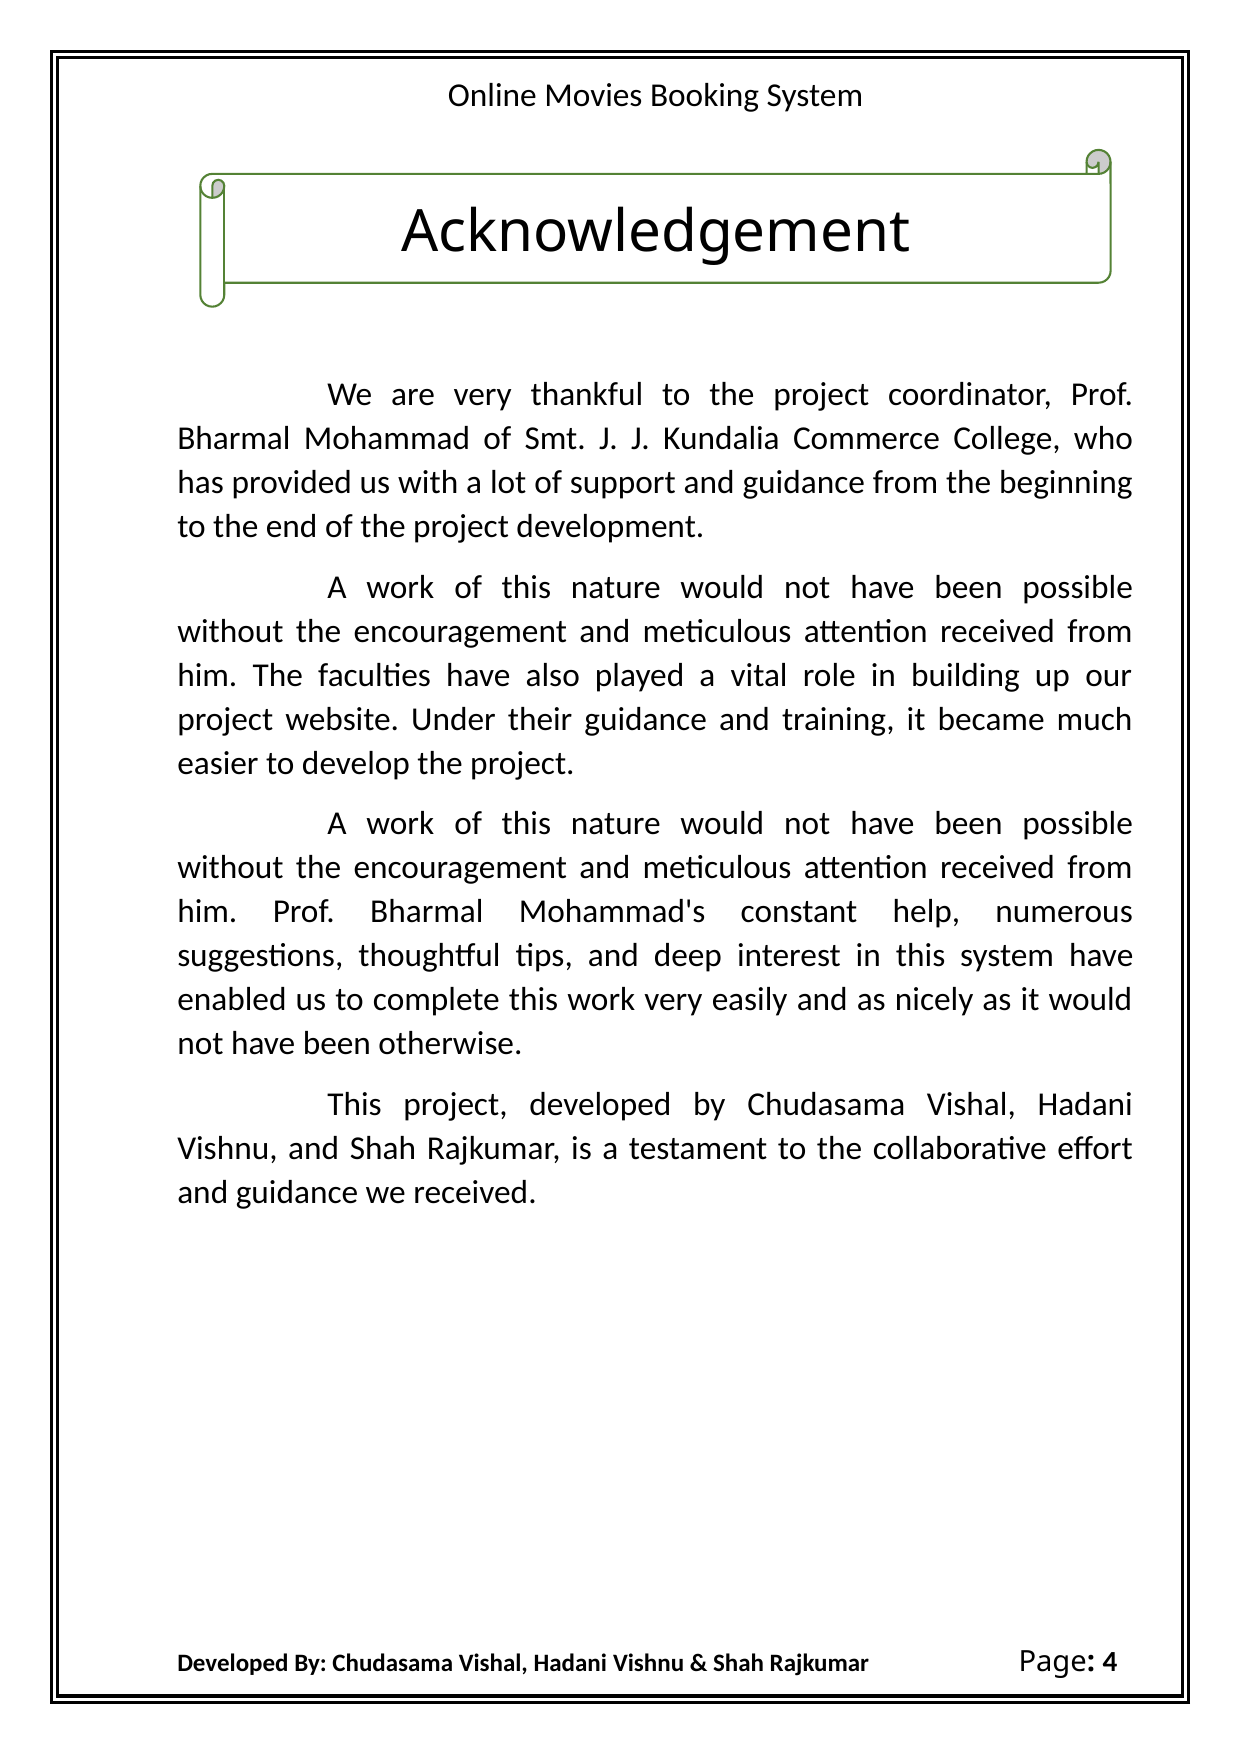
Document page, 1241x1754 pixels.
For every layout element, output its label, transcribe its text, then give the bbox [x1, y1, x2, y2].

text A work of this nature would not have been possible without the encouragement and meticulous attention received from him. Prof. Bharmal Mohammad's constant help, numerous suggestions, thoughtful tips, and deep interest in this system have enabled us to complete this work very easily and as nicely as it would not have been otherwise. [177, 802, 1134, 1063]
text A work of this nature would not have been possible without the encouragement and meticulous attention received from him. The faculties have also played a vital role in building up our project website. Under their guidance and training, it became much easier to develop the project. [177, 566, 1134, 782]
text We are very thankful to the project coordinator, Prof. Bharmal Mohammad of Smt. J. J. Kundalia Commerce College, who has provided us with a lot of support and guidance from the beginning to the end of the project development. [177, 373, 1134, 546]
text This project, developed by Chudasama Vishal, Hadani Vishnu, and Shah Rajkumar, is a testament to the collaborative effort and guidance we received. [177, 1083, 1134, 1211]
